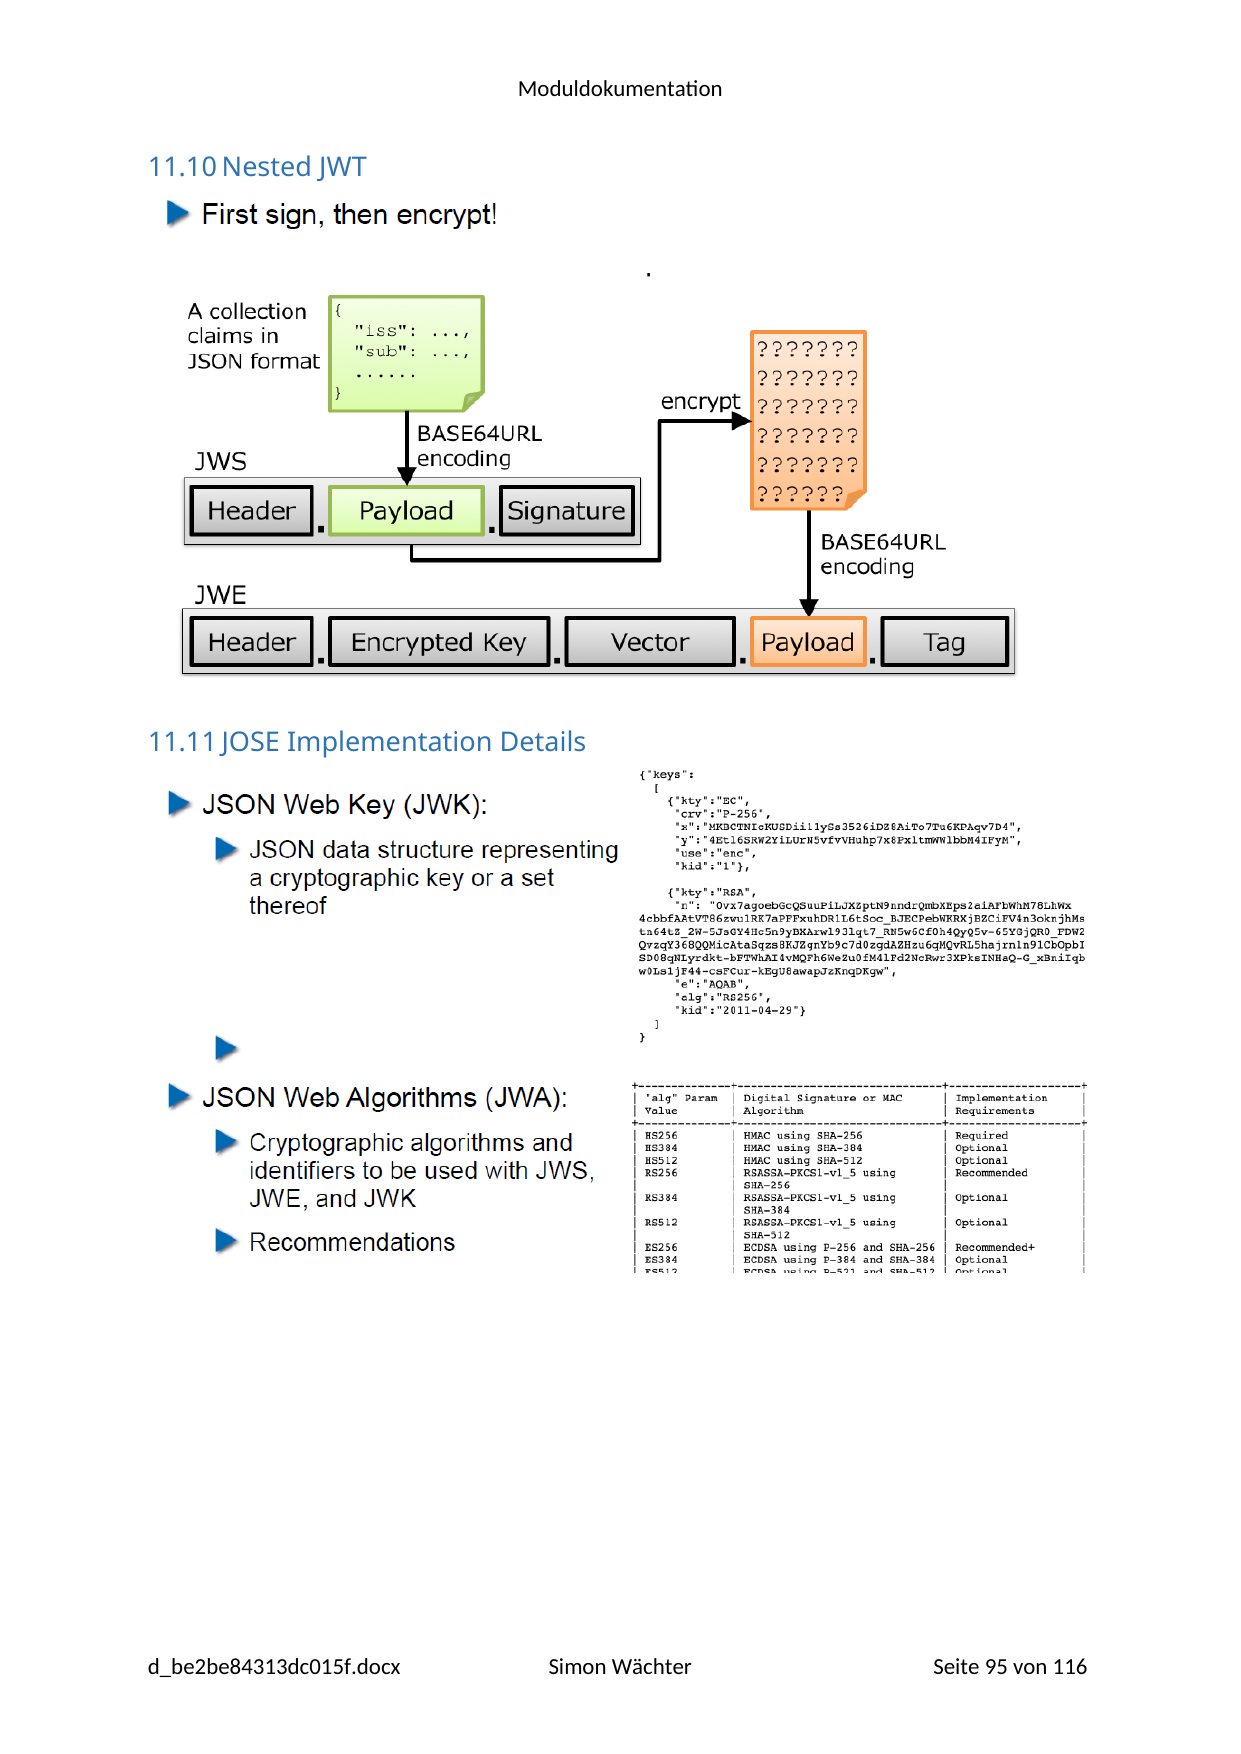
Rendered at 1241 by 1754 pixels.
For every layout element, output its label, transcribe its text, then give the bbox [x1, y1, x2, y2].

subtitle JOSE Implementation Details [148, 722, 1093, 759]
picture [147, 187, 1093, 704]
subtitle Nested JWT [148, 148, 1093, 184]
picture [147, 762, 1093, 1289]
